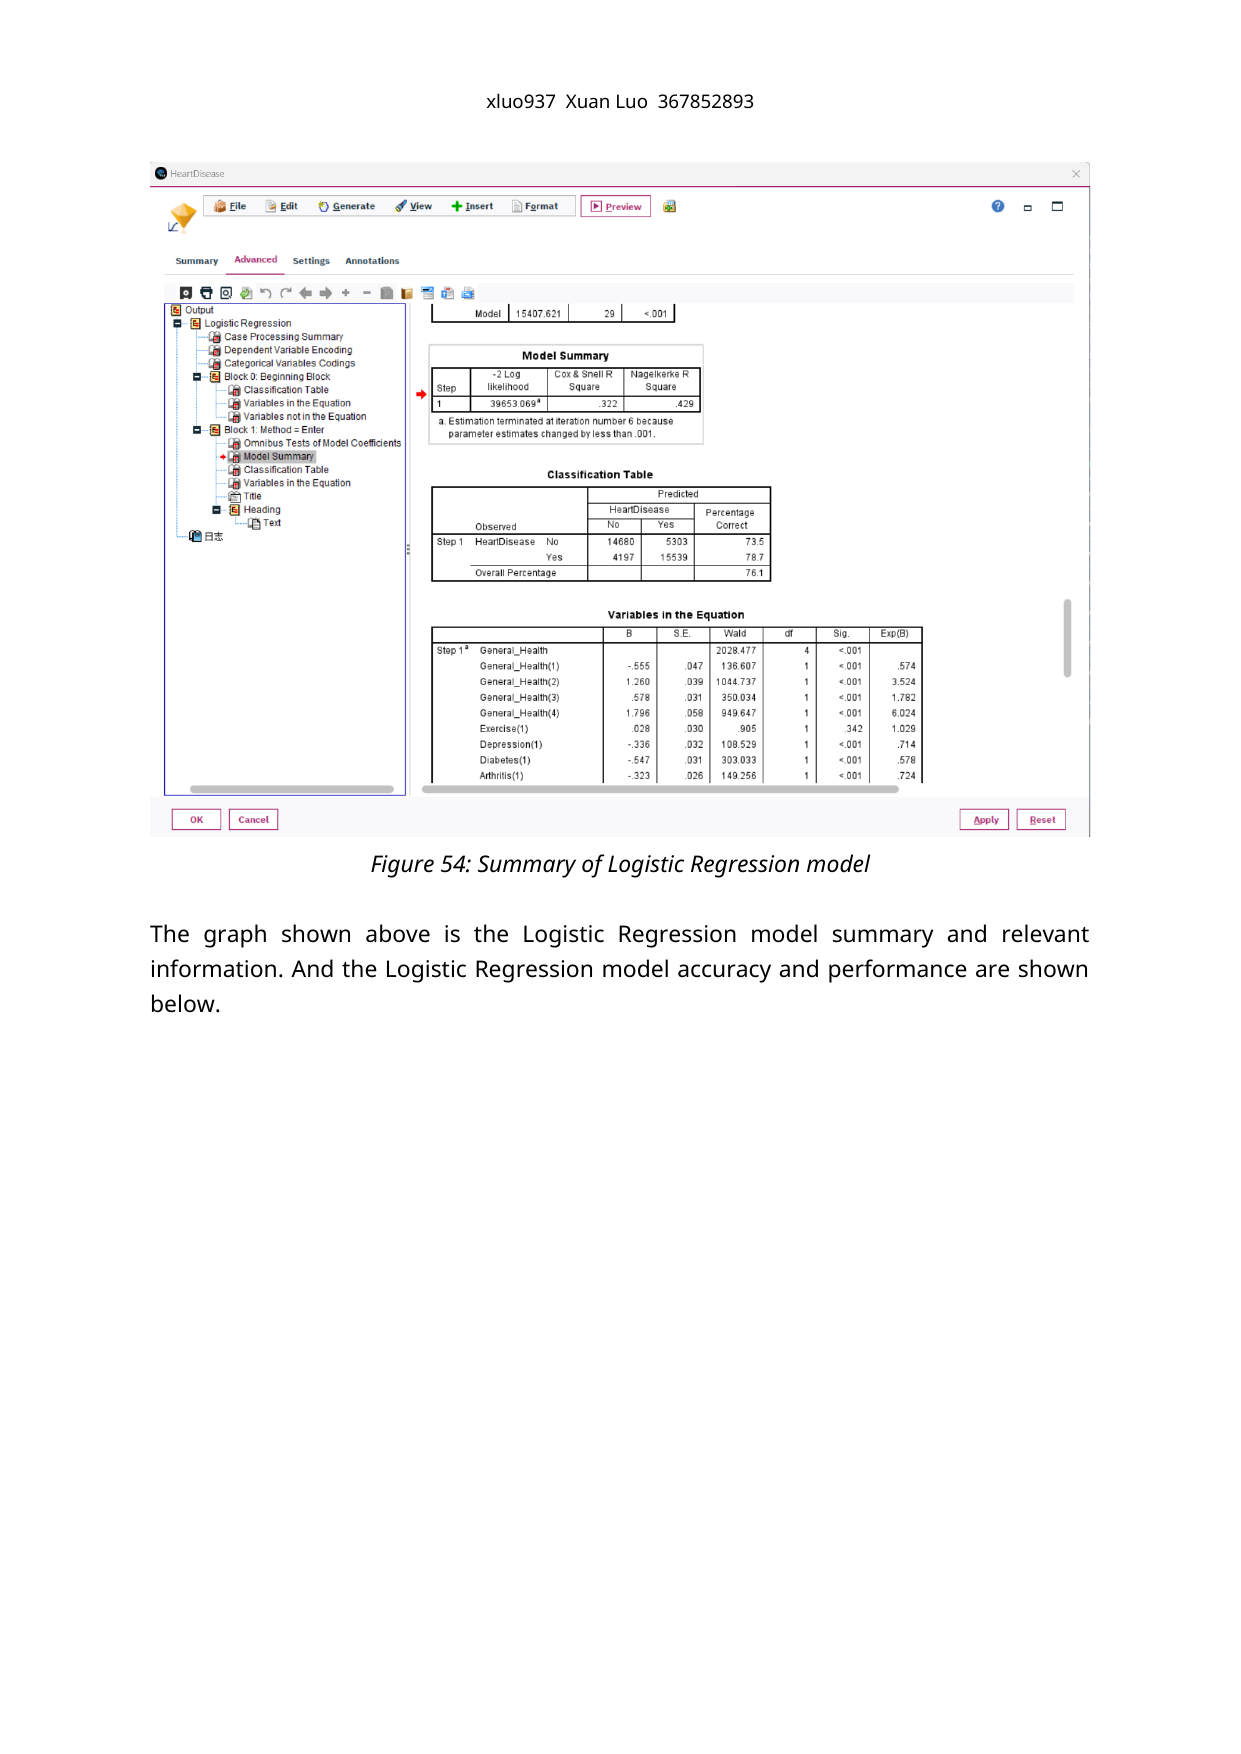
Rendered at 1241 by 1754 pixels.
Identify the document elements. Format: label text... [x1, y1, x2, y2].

text Figure 54: Summary of Logistic Regression model [150, 847, 1090, 879]
picture [150, 162, 1091, 837]
text The graph shown above is the Logistic Regression model summary and relevant information. And the Logistic Regression model accuracy and performance are shown below. [150, 917, 1090, 1019]
